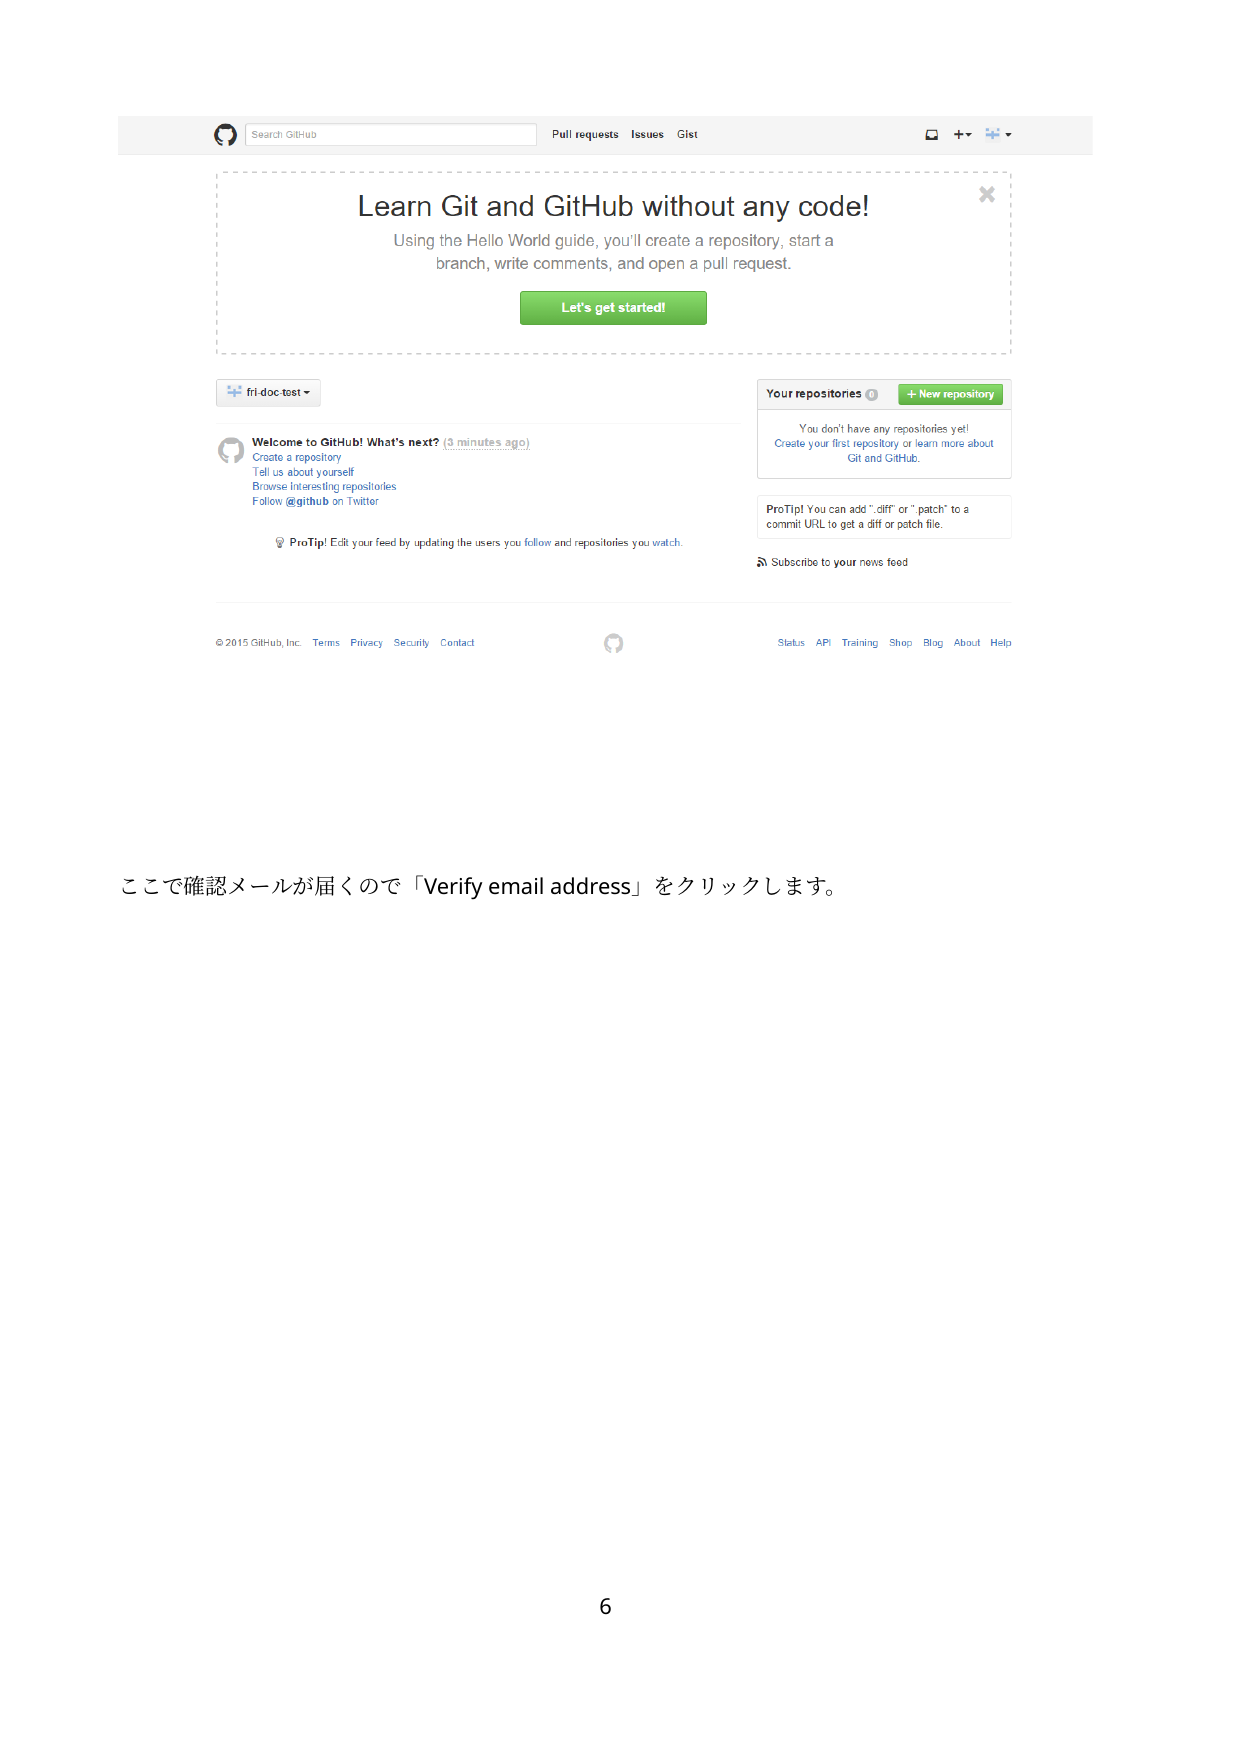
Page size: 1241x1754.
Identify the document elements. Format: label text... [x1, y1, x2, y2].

picture [118, 116, 1093, 820]
text ここで確認メールが届くので「Verify email address」をクリックします。 [118, 866, 1093, 903]
